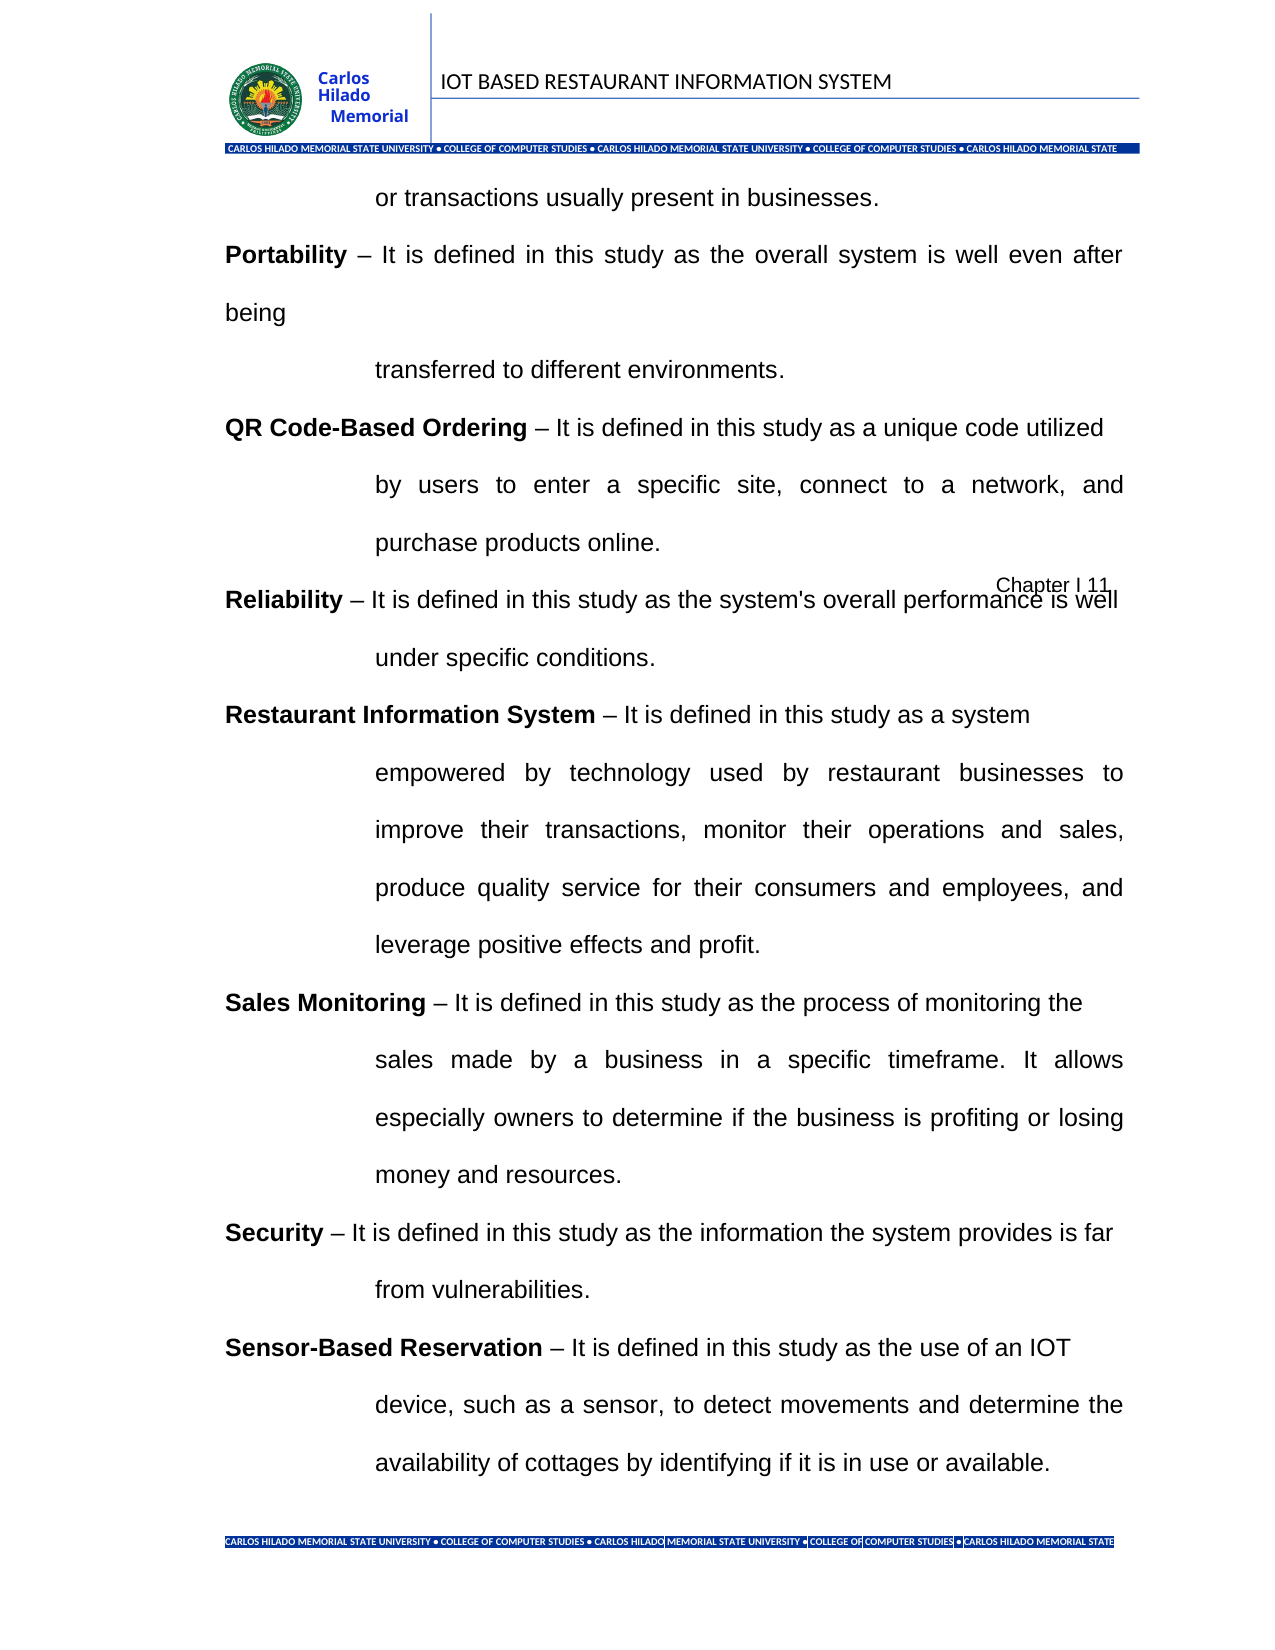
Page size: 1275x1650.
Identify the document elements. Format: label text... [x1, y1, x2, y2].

text by users to enter a specific site, connect to a network, and purchase products online. [375, 471, 1125, 557]
text Sensor-Based Reservation – It is defined in this study as the use of an IOT [225, 1333, 1125, 1362]
text Security – It is defined in this study as the information the system provides is far [225, 1218, 1125, 1247]
text empowered by technology used by restaurant businesses to improve their transactions, monitor their operations and sales, produce quality service for their consumers and employees, and leverage positive effects and profit. [375, 758, 1125, 959]
text transferred to different environments. [300, 356, 1125, 384]
text from vulnerabilities. [300, 1276, 1125, 1304]
text Sales Monitoring – It is defined in this study as the process of monitoring the [225, 988, 1125, 1017]
text or transactions usually present in businesses. [300, 150, 1125, 212]
text Restaurant Information System – It is defined in this study as a system [225, 701, 1125, 729]
text Portability – It is defined in this study as the overall system is well even after being [225, 241, 1125, 327]
text under specific conditions. [300, 643, 1125, 672]
text QR Code-Based Ordering – It is defined in this study as a unique code utilized [225, 413, 1125, 442]
picture [229, 63, 302, 136]
text Reliability – It is defined in this study as the system's overall performance is well [225, 586, 1125, 614]
text device, such as a sensor, to detect movements and determine the availability of cottages by identifying if it is in use or available. [375, 1391, 1125, 1477]
text sales made by a business in a specific timeframe. It allows especially owners to determine if the business is profiting or losing money and resources. [375, 1046, 1125, 1189]
